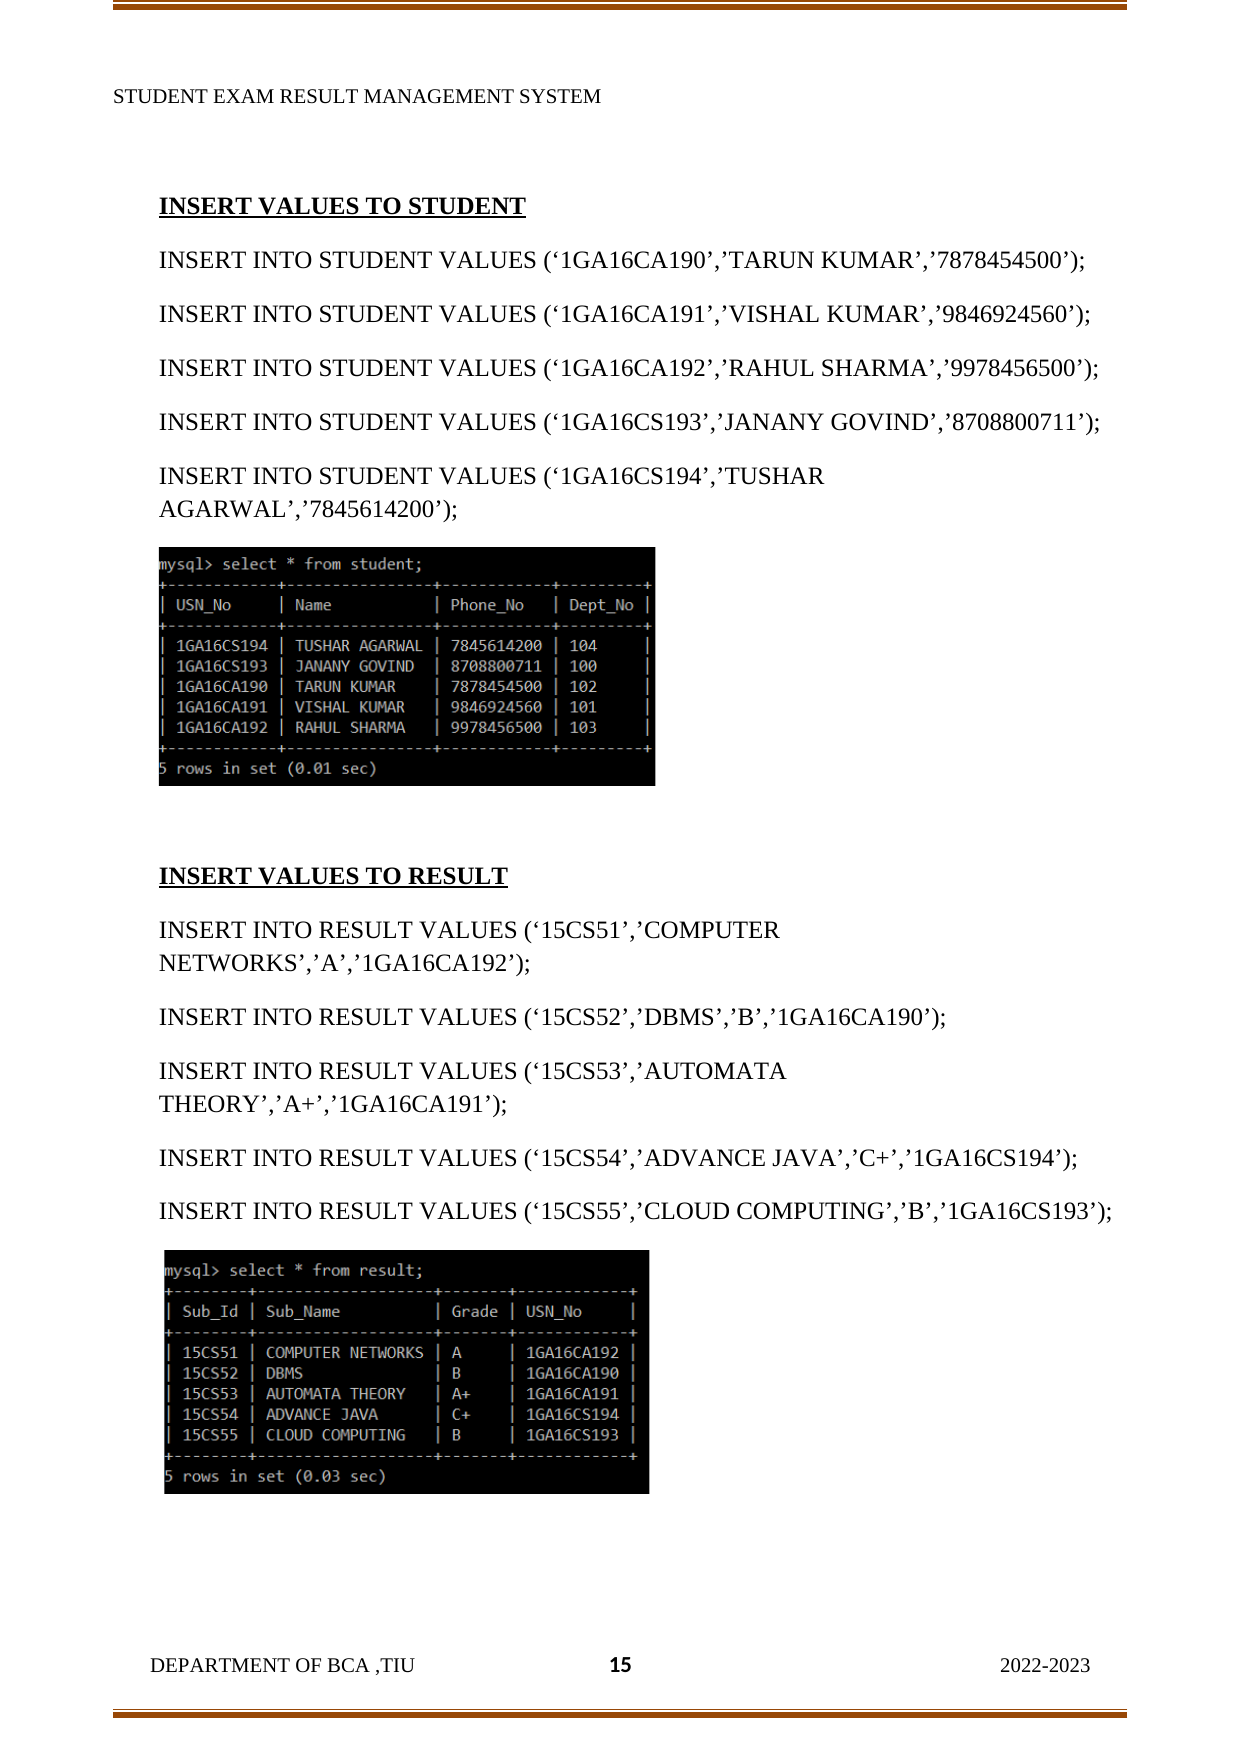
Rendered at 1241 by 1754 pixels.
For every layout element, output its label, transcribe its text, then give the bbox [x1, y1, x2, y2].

text INSERT INTO RESULT VALUES (‘15CS51’,’COMPUTER NETWORKS’,’A’,’1GA16CA192’); [159, 915, 1127, 977]
text INSERT VALUES TO STUDENT [159, 191, 1127, 220]
text INSERT INTO RESULT VALUES (‘15CS55’,’CLOUD COMPUTING’,’B’,’1GA16CS193’); [159, 1196, 1127, 1225]
text INSERT INTO RESULT VALUES (‘15CS54’,’ADVANCE JAVA’,’C+’,’1GA16CS194’); [159, 1143, 1127, 1171]
text INSERT INTO RESULT VALUES (‘15CS53’,’AUTOMATA THEORY’,’A+’,’1GA16CA191’); [159, 1056, 1127, 1117]
text INSERT INTO STUDENT VALUES (‘1GA16CS194’,’TUSHAR AGARWAL’,’7845614200’); [159, 461, 1127, 522]
text INSERT VALUES TO RESULT [159, 861, 1127, 890]
text INSERT INTO STUDENT VALUES (‘1GA16CA191’,’VISHAL KUMAR’,’9846924560’); [159, 299, 1127, 328]
text INSERT INTO STUDENT VALUES (‘1GA16CS193’,’JANANY GOVIND’,’8708800711’); [159, 407, 1127, 436]
picture [164, 1250, 650, 1494]
text INSERT INTO STUDENT VALUES (‘1GA16CA190’,’TARUN KUMAR’,’7878454500’); [159, 245, 1127, 274]
text INSERT INTO STUDENT VALUES (‘1GA16CA192’,’RAHUL SHARMA’,’9978456500’); [159, 353, 1127, 382]
picture [158, 547, 656, 786]
text INSERT INTO RESULT VALUES (‘15CS52’,’DBMS’,’B’,’1GA16CA190’); [159, 1002, 1127, 1031]
